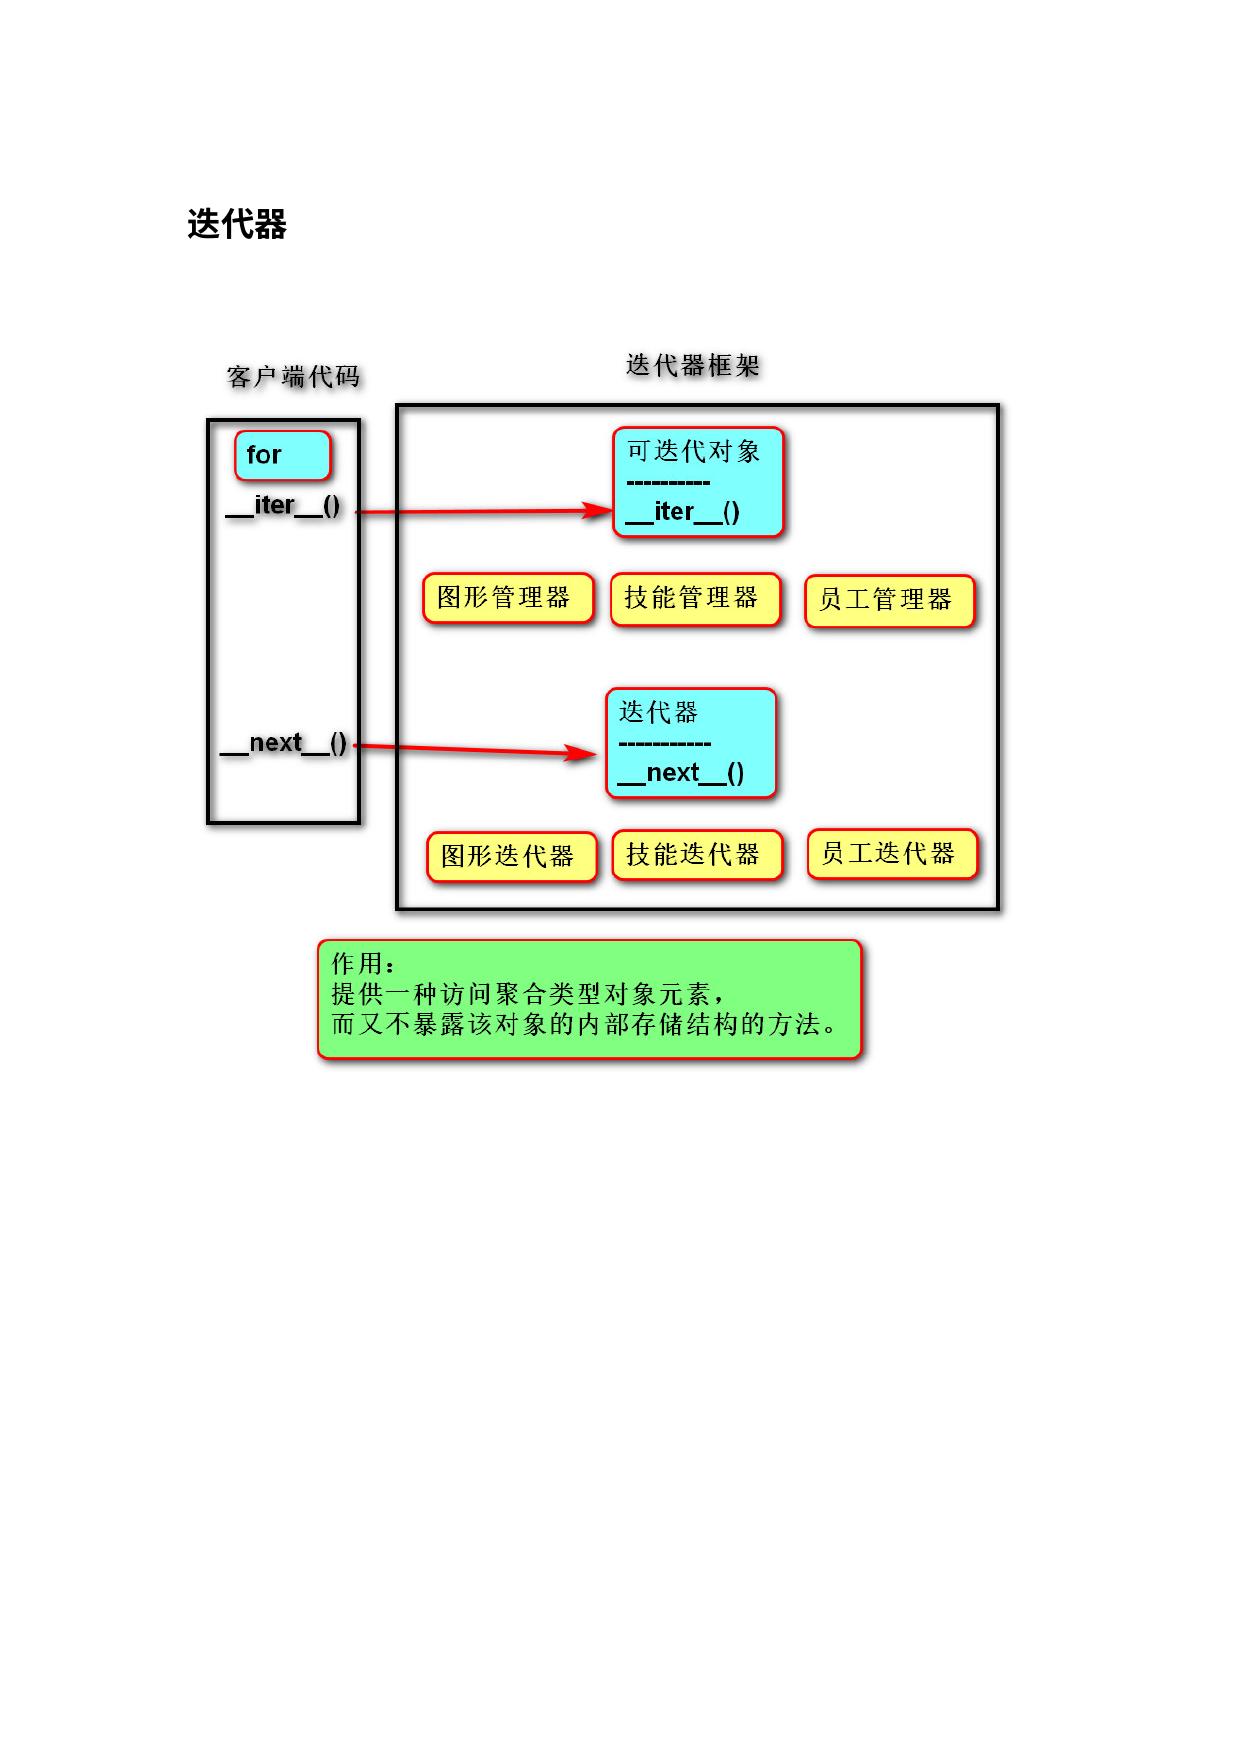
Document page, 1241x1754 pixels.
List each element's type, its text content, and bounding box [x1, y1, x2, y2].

picture [187, 316, 1053, 1137]
subtitle 迭代器 [187, 189, 1053, 254]
